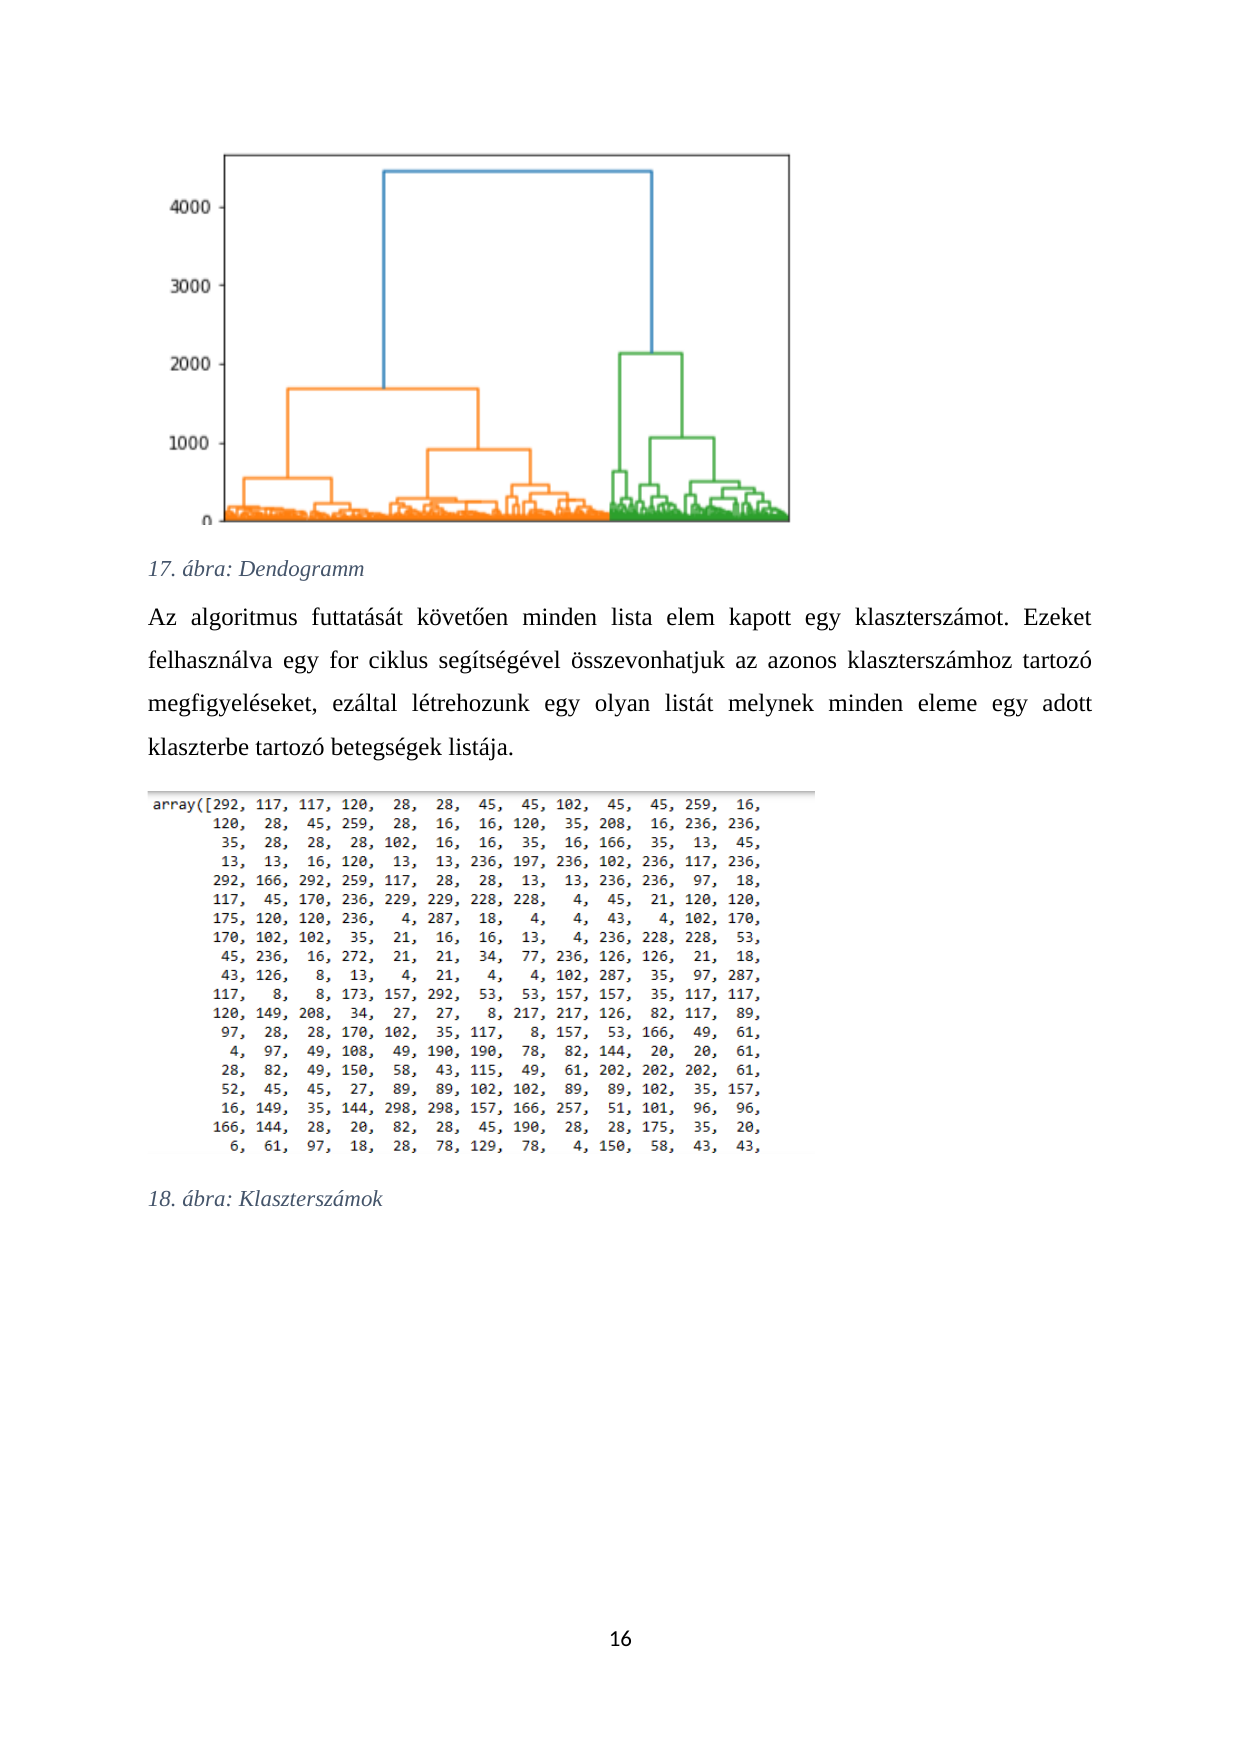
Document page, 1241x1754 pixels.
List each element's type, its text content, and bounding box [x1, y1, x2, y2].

text Az algoritmus futtatását követően minden lista elem kapott egy klaszterszámot. Ezeket felhasználva egy for ciklus segítségével összevonhatjuk az azonos klaszterszámhoz tartozó megfigyeléseket, ezáltal létrehozunk egy olyan listát melynek minden eleme egy adott klaszterbe tartozó betegségek listája. [148, 602, 1093, 760]
picture [147, 791, 815, 1154]
picture [147, 147, 803, 525]
text 17. ábra: Dendogramm [148, 555, 1093, 581]
text 18. ábra: Klaszterszámok [148, 1184, 1093, 1211]
